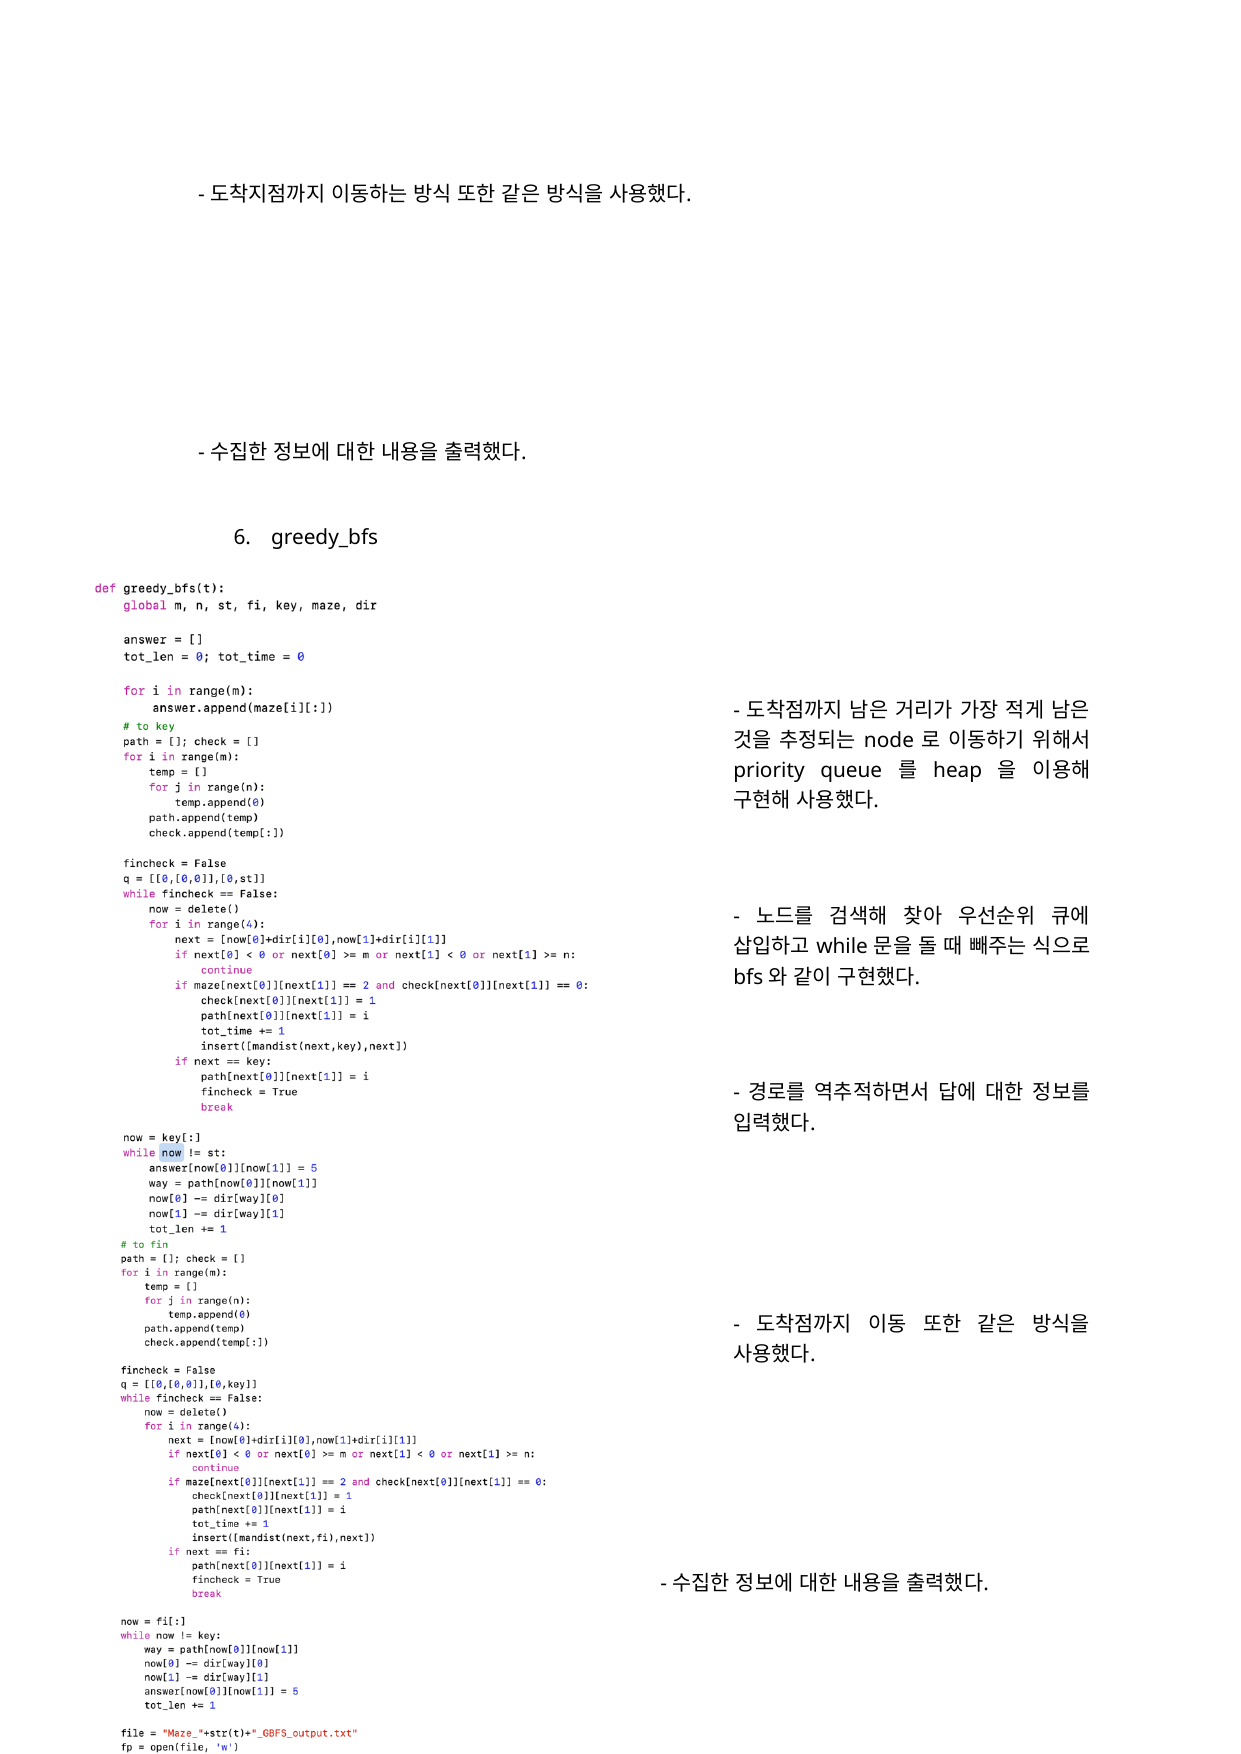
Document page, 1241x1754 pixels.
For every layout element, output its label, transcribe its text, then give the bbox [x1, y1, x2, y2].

list - 경로를 역추적하면서 답에 대한 정보를 입력했다. [594, 1076, 1090, 1136]
list greedy_bfs [233, 522, 1090, 551]
list - 도착지점까지 이동하는 방식 또한 같은 방식을 사용했다. [198, 177, 1090, 207]
list - 도착점까지 이동 또한 같은 방식을 사용했다. [551, 1307, 1090, 1367]
list - 수집한 정보에 대한 내용을 출력했다. [551, 1567, 1090, 1597]
picture [91, 579, 594, 1754]
list - 도착점까지 남은 거리가 가장 적게 남은 것을 추정되는 node 로 이동하기 위해서 priority queue 를 heap 을 이용해 구현해 사용했다. [382, 693, 1090, 814]
list - 노드를 검색해 찾아 우선순위 큐에 삽입하고 while 문을 돌 때 빼주는 식으로 bfs 와 같이 구현했다. [594, 899, 1090, 990]
list - 수집한 정보에 대한 내용을 출력했다. [198, 435, 1090, 465]
